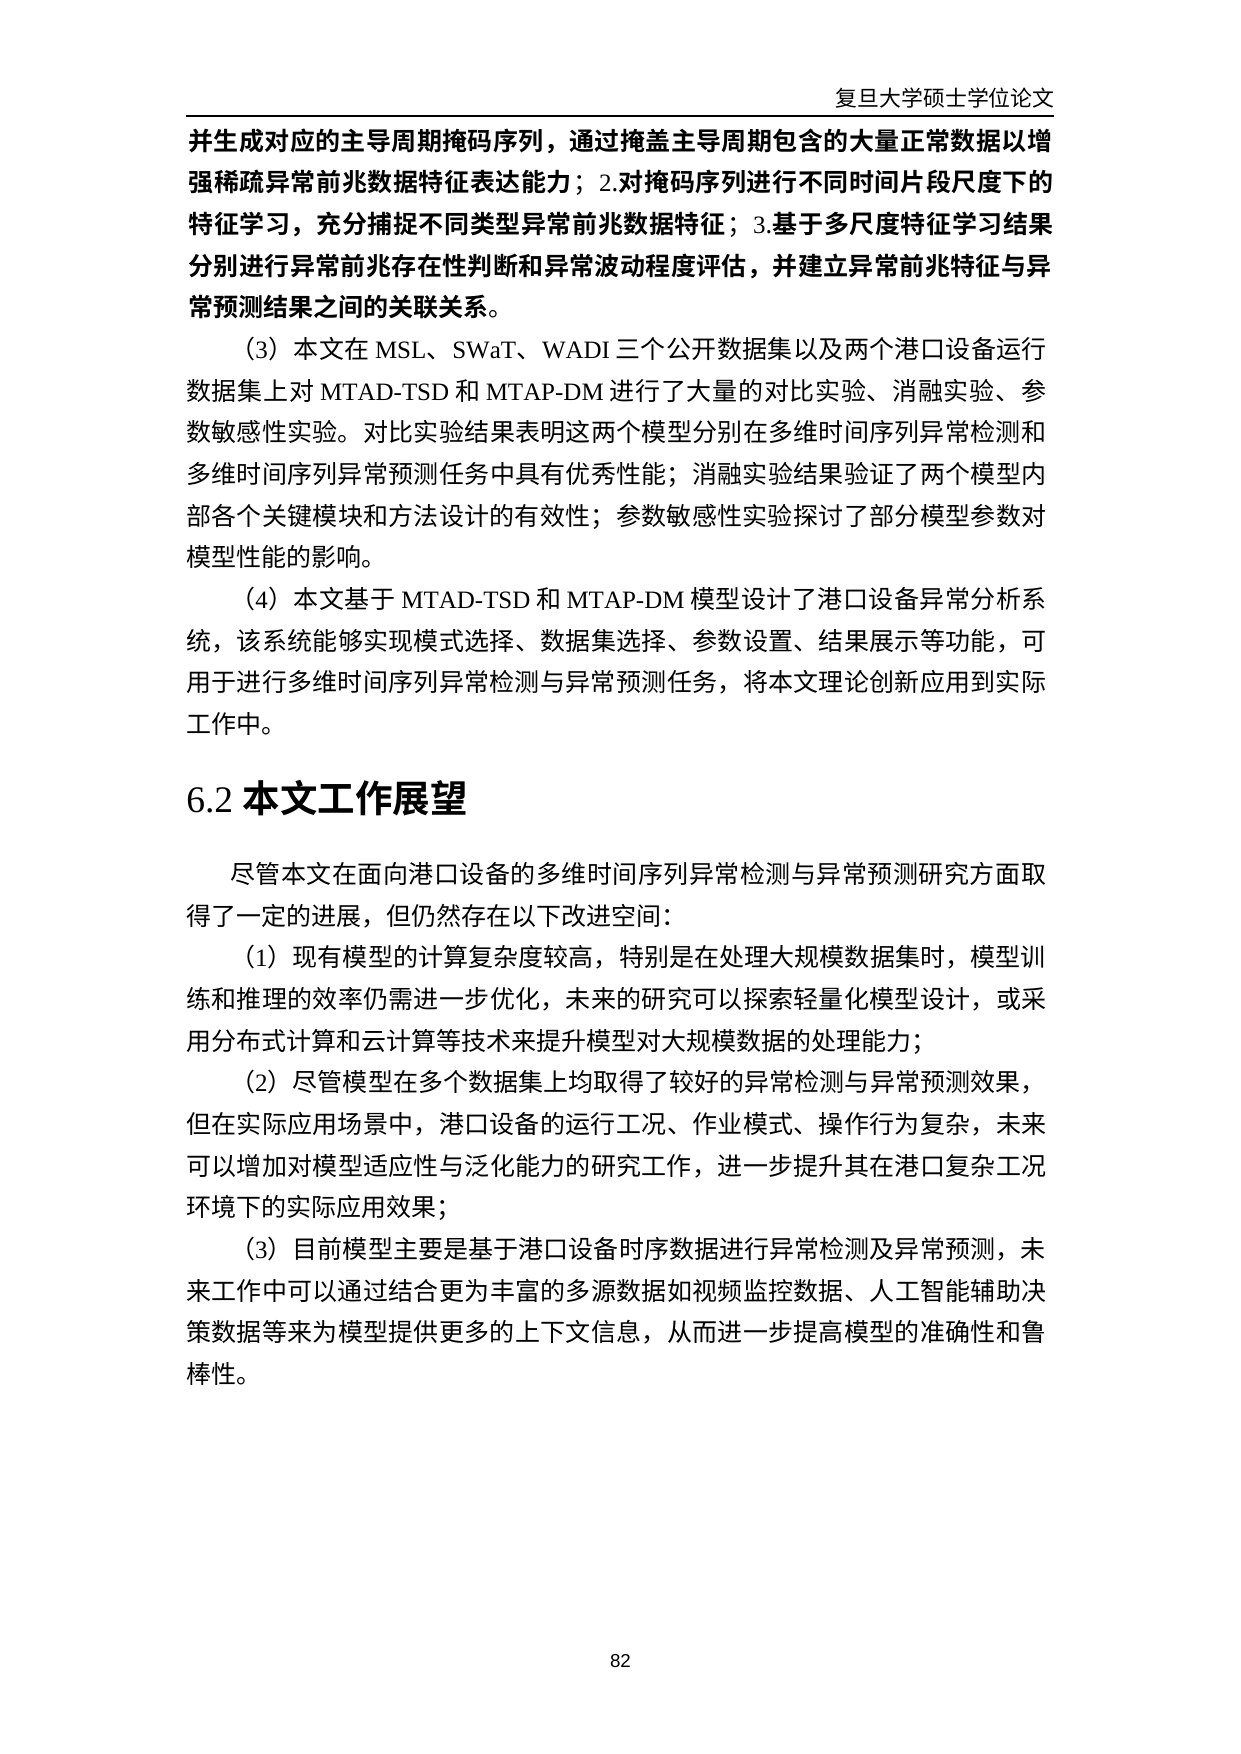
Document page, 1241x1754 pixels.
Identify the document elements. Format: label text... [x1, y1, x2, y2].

text （1）现有模型的计算复杂度较高，特别是在处理大规模数据集时，模型训练和推理的效率仍需进一步优化，未来的研究可以探索轻量化模型设计，或采用分布式计算和云计算等技术来提升模型对大规模数据的处理能力； [186, 933, 1048, 1058]
text （3）本文在MSL、SWaT、WADI三个公开数据集以及两个港口设备运行数据集上对MTAD-TSD和MTAP-DM进行了大量的对比实验、消融实验、参数敏感性实验。对比实验结果表明这两个模型分别在多维时间序列异常检测和多维时间序列异常预测任务中具有优秀性能；消融实验结果验证了两个模型内部各个关键模块和方法设计的有效性；参数敏感性实验探讨了部分模型参数对模型性能的影响。 [186, 325, 1048, 575]
text 尽管本文在面向港口设备的多维时间序列异常检测与异常预测研究方面取得了一定的进展，但仍然存在以下改进空间： [186, 850, 1048, 933]
text （3）目前模型主要是基于港口设备时序数据进行异常检测及异常预测，未来工作中可以通过结合更为丰富的多源数据如视频监控数据、人工智能辅助决策数据等来为模型提供更多的上下文信息，从而进一步提高模型的准确性和鲁棒性。 [186, 1225, 1048, 1392]
text （4）本文基于MTAD-TSD和MTAP-DM模型设计了港口设备异常分析系统，该系统能够实现模式选择、数据集选择、参数设置、结果展示等功能，可用于进行多维时间序列异常检测与异常预测任务，将本文理论创新应用到实际工作中。 [186, 575, 1048, 742]
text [188, 117, 1054, 325]
text （2）尽管模型在多个数据集上均取得了较好的异常检测与异常预测效果，但在实际应用场景中，港口设备的运行工况、作业模式、操作行为复杂，未来可以增加对模型适应性与泛化能力的研究工作，进一步提升其在港口复杂工况环境下的实际应用效果； [186, 1058, 1048, 1225]
subtitle 本文工作展望 [186, 769, 1054, 823]
